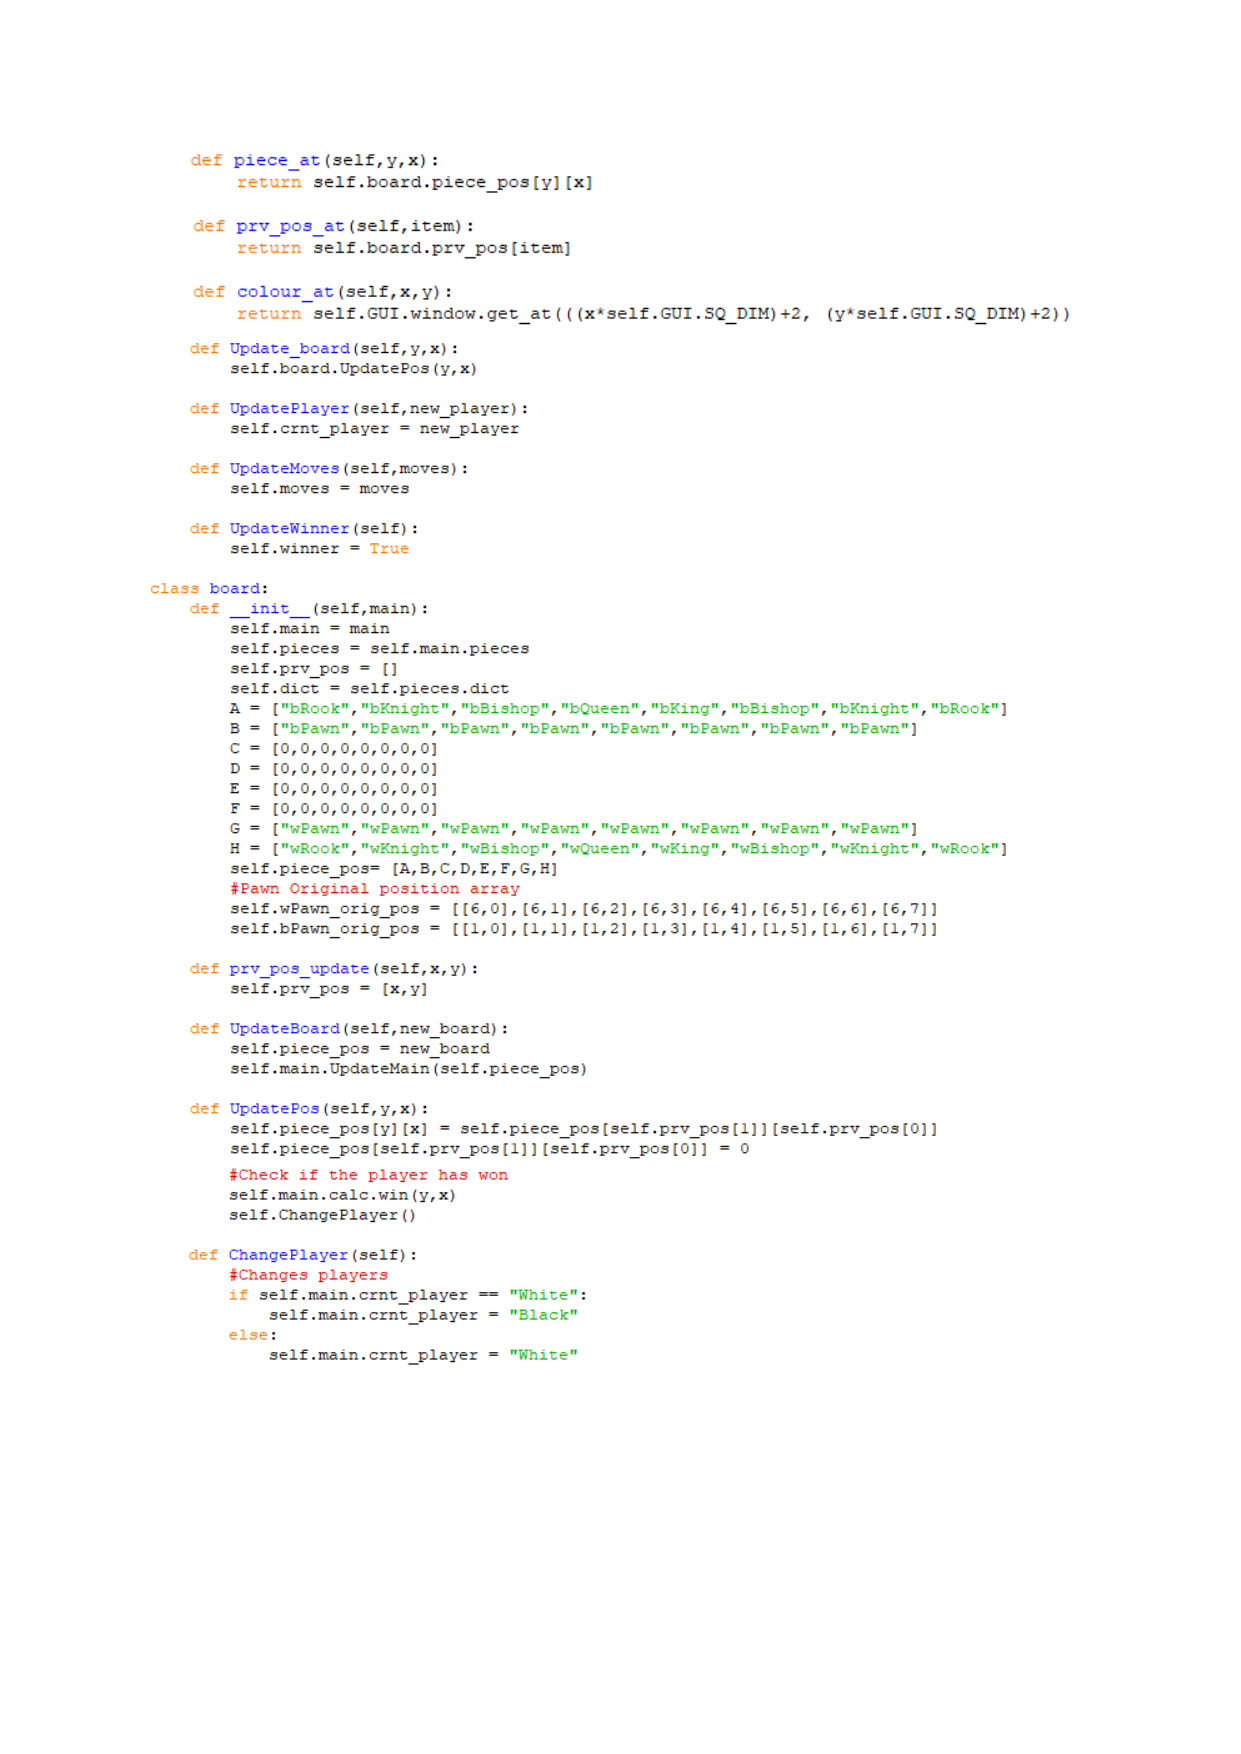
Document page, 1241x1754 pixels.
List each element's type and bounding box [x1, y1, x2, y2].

picture [150, 337, 1091, 1371]
picture [150, 150, 1091, 334]
